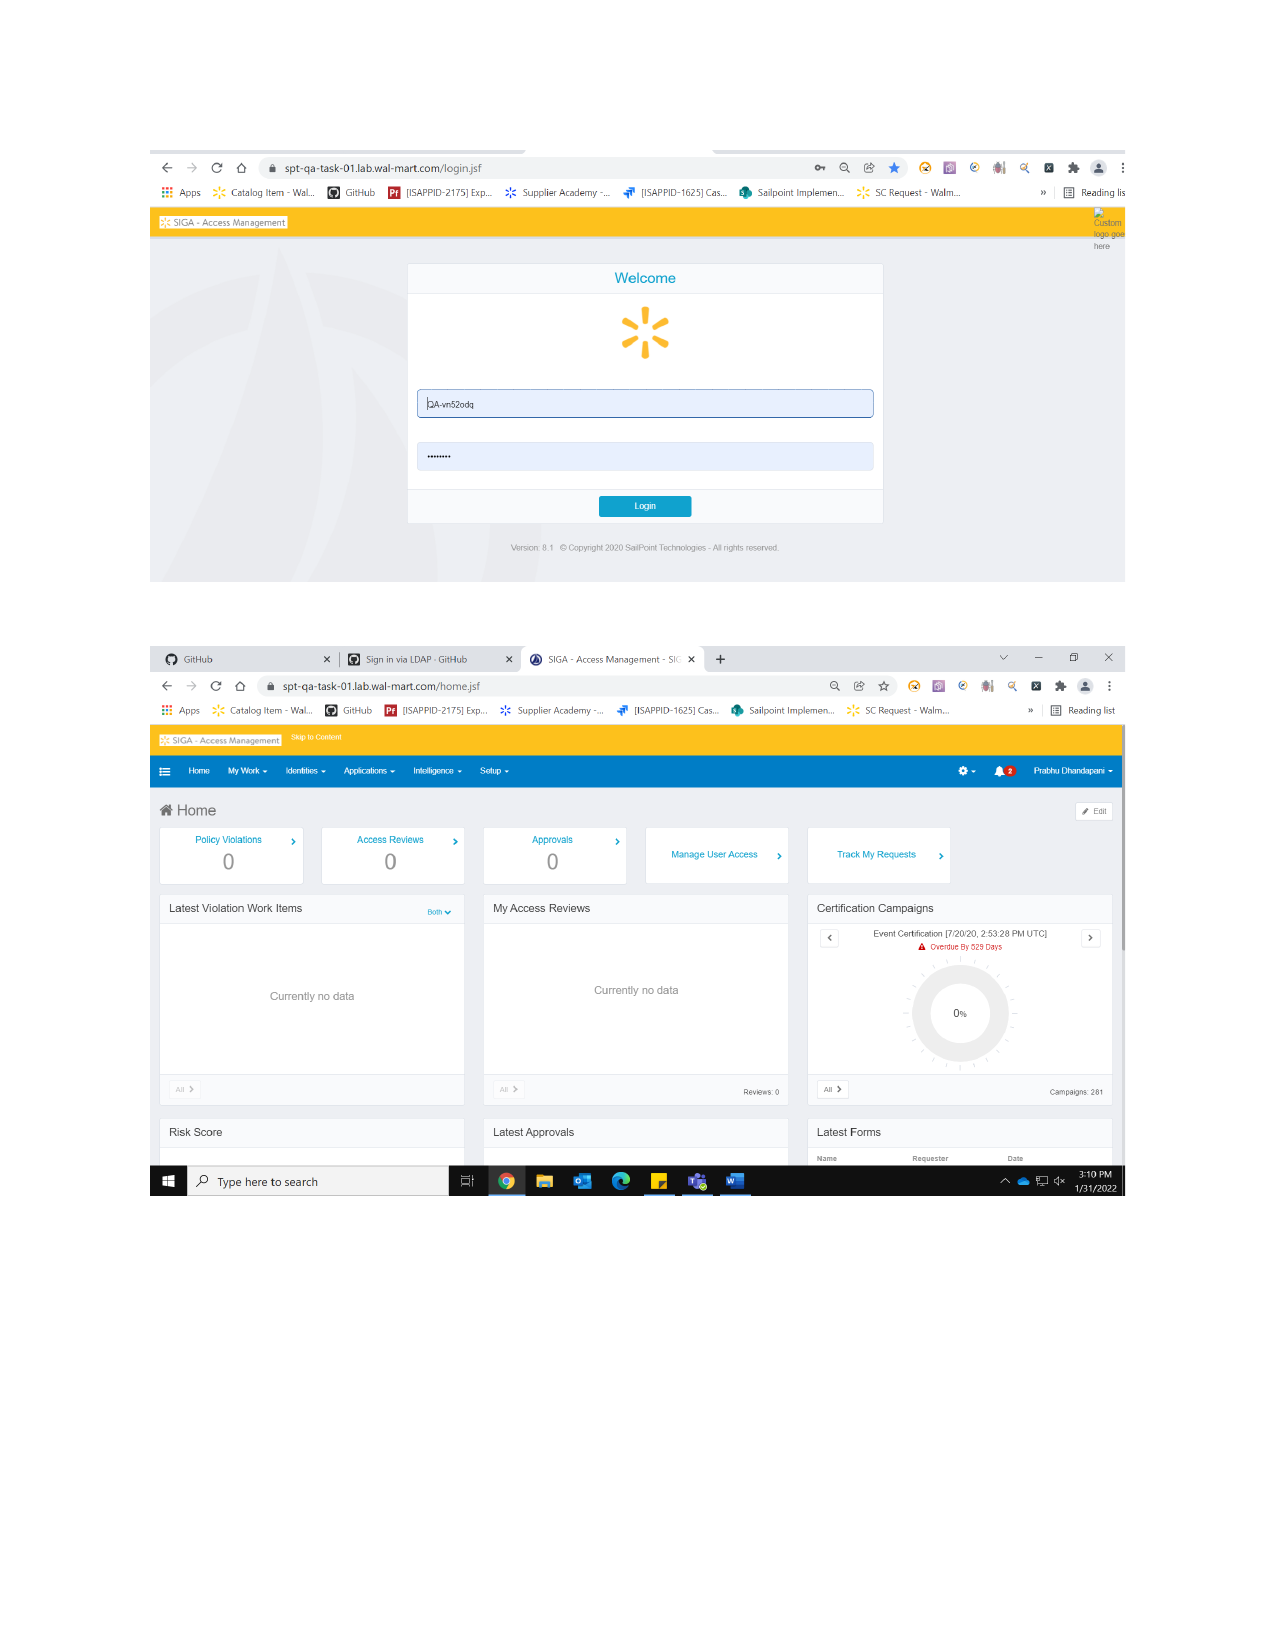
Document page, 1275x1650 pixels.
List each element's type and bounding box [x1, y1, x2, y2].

picture [150, 150, 1125, 582]
picture [150, 646, 1125, 1196]
